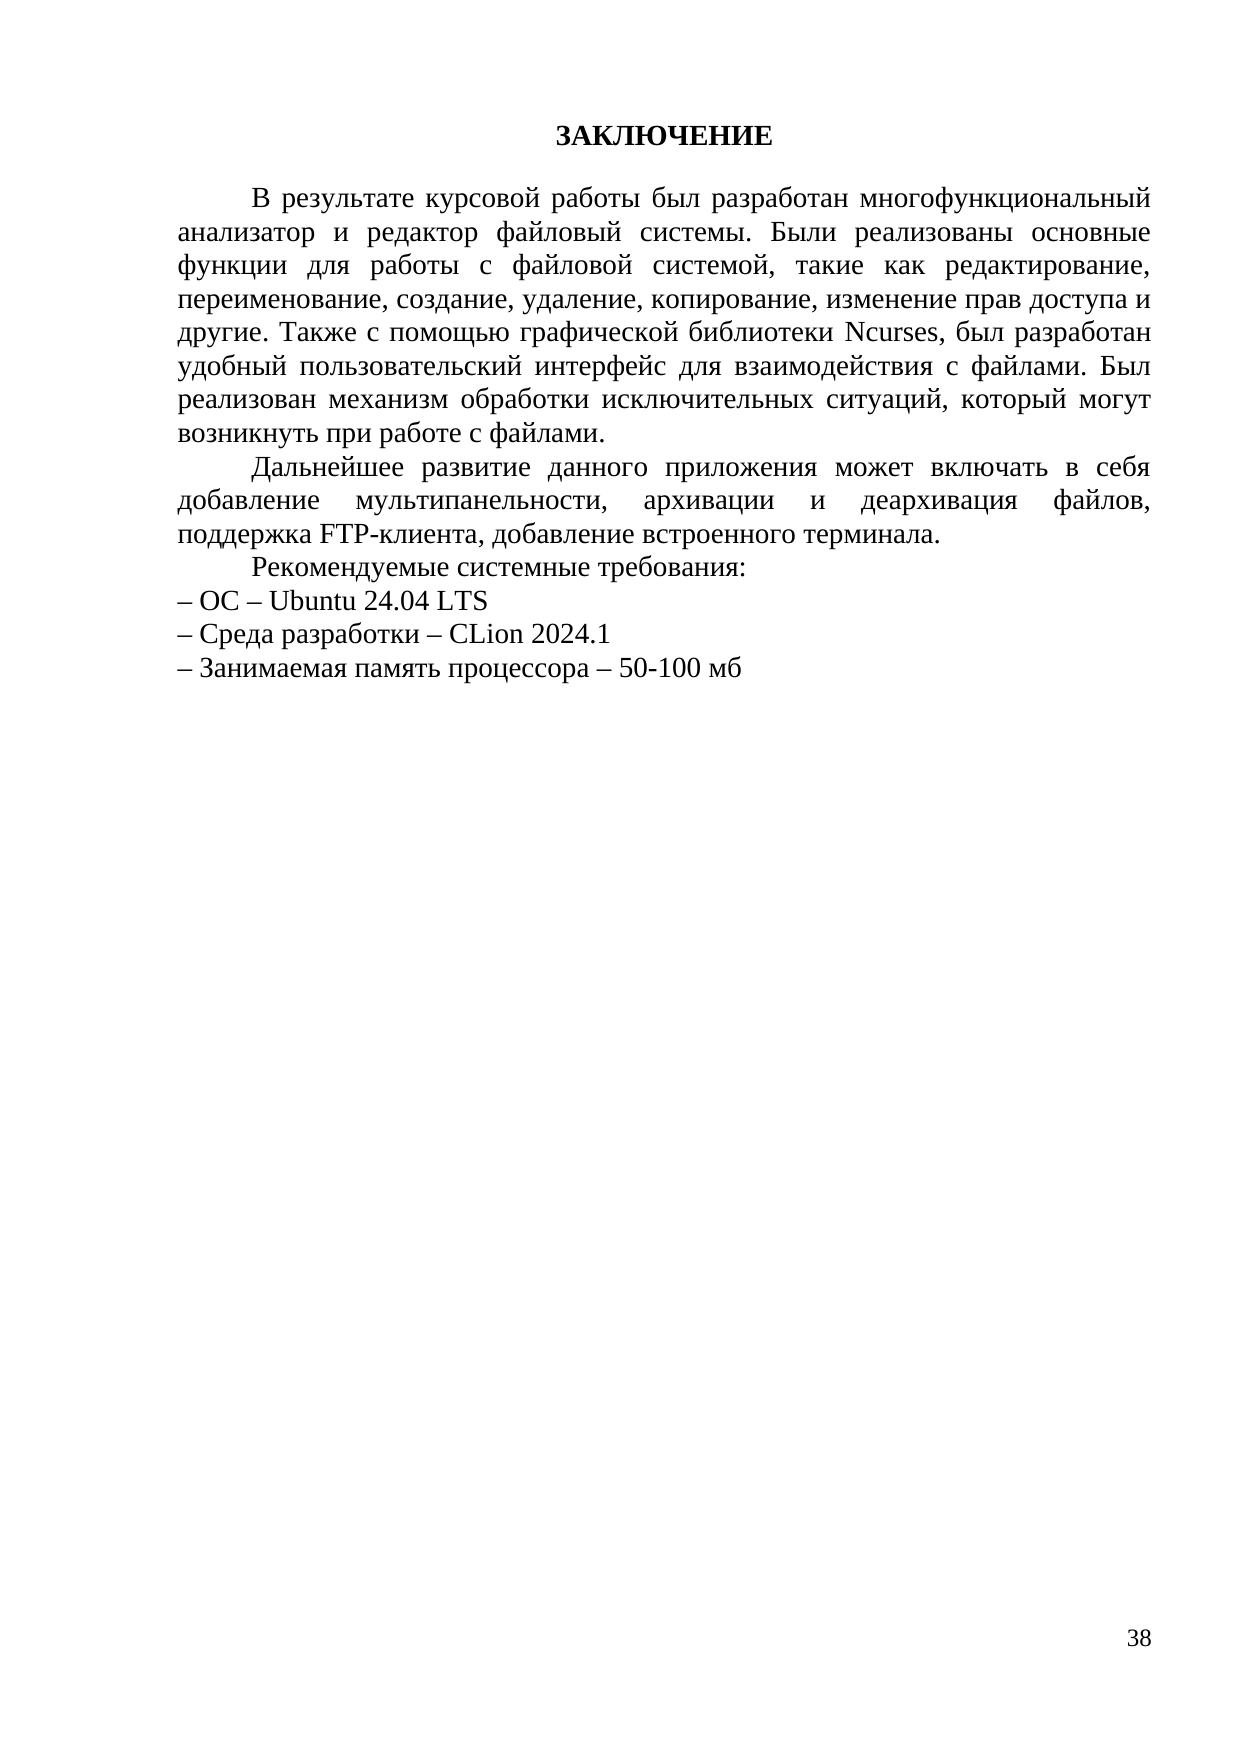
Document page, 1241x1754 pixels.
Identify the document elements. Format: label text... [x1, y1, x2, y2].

text – ОС – Ubuntu 24.04 LTS [177, 583, 1152, 616]
text – Среда разработки – CLion 2024.1 [177, 616, 1152, 650]
text – Занимаемая память процессора – 50-100 мб [177, 650, 1152, 683]
text В результате курсовой работы был разработан многофункциональный анализатор и редактор файловый системы. Были реализованы основные функции для работы с файловой системой, такие как редактирование, переименование, создание, удаление, копирование, изменение прав доступа и другие. Также с помощью графической библиотеки Ncurses, был разработан удобный пользовательский интерфейс для взаимодействия с файлами. Был реализован механизм обработки исключительных ситуаций, который могут возникнуть при работе с файлами. [177, 180, 1152, 449]
text Дальнейшее развитие данного приложения может включать в себя добавление мультипанельности, архивации и деархивация файлов, поддержка FTP-клиента, добавление встроенного терминала. [177, 449, 1152, 549]
subtitle ЗАКЛЮЧЕНИЕ [177, 118, 1152, 152]
text Рекомендуемые системные требования: [177, 549, 1152, 583]
